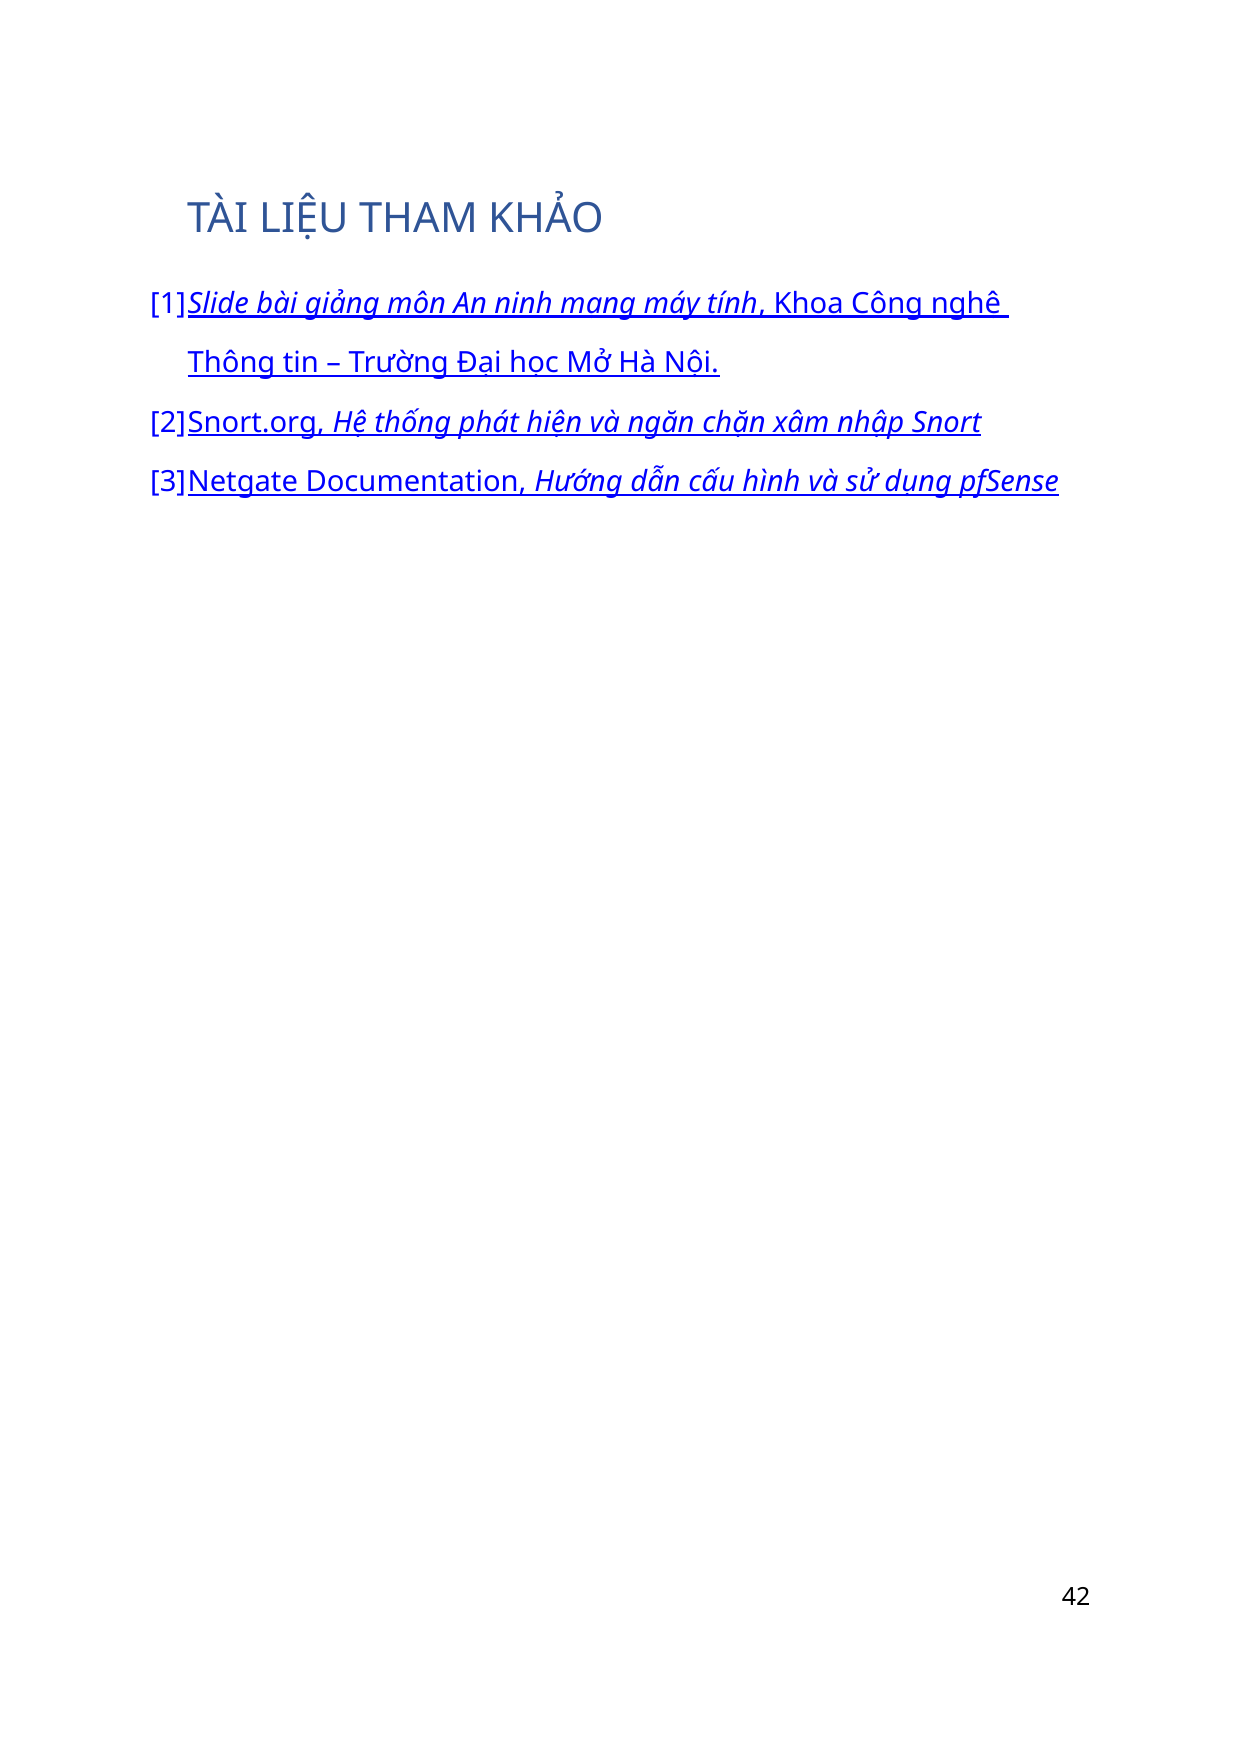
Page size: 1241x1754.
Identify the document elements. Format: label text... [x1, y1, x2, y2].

subtitle TÀI LIỆU THAM KHẢO [187, 187, 1090, 244]
list Netgate Documentation, Hướng dẫn cấu hình và sử dụng pfSense [150, 460, 1090, 500]
list Snort.org, Hệ thống phát hiện và ngăn chặn xâm nhập Snort [150, 401, 1090, 441]
list Slide bài giảng môn An ninh mạng máy tính, Khoa Công nghệ Thông tin – Trường Đại học Mở Hà Nội. [150, 282, 1090, 381]
